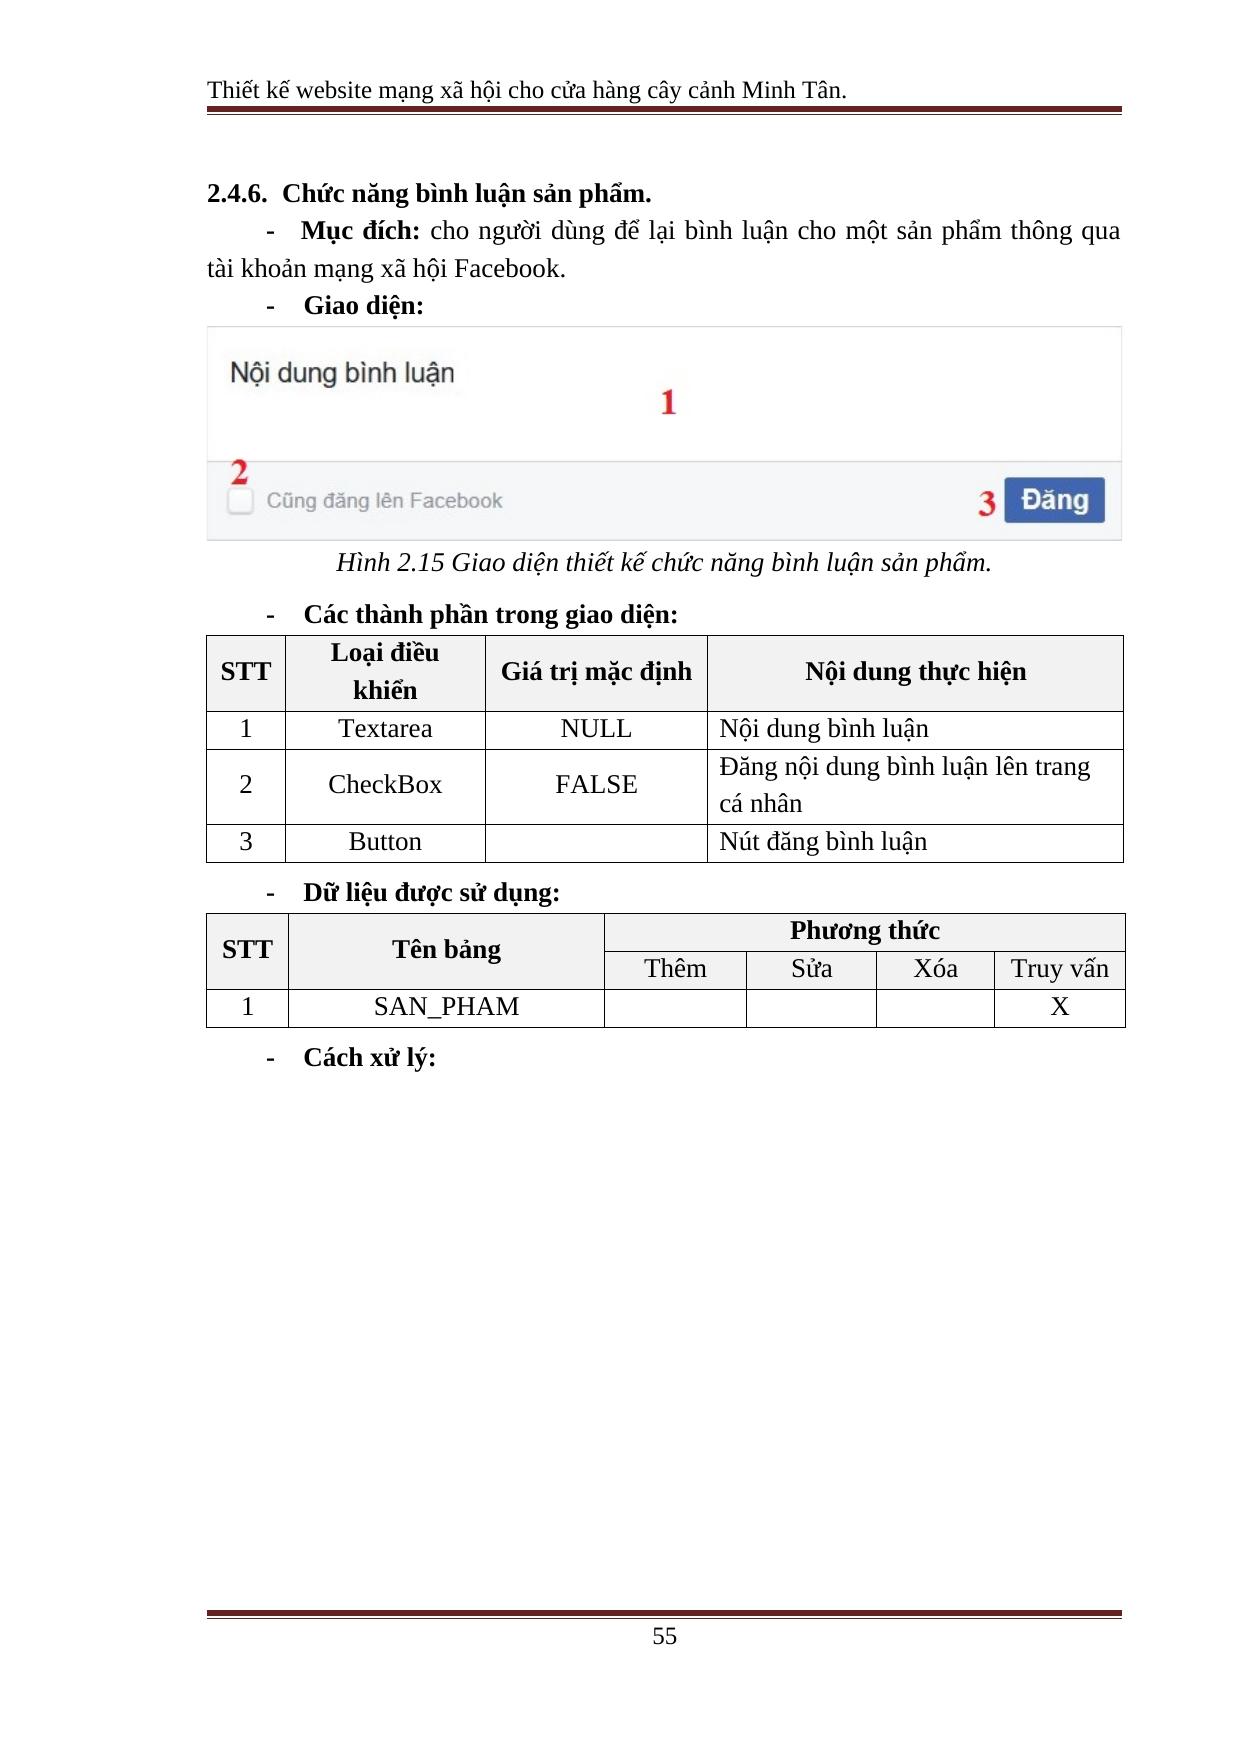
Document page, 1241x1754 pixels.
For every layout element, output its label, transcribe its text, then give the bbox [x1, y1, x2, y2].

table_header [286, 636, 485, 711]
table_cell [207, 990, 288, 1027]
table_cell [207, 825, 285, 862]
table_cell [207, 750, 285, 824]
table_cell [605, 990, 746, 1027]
text Hình 2.15 Giao diện thiết kế chức năng bình luận sản phẩm. [207, 546, 1122, 577]
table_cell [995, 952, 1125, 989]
list Dữ liệu được sử dụng: [266, 876, 1122, 907]
list Cách xử lý: [266, 1041, 1122, 1072]
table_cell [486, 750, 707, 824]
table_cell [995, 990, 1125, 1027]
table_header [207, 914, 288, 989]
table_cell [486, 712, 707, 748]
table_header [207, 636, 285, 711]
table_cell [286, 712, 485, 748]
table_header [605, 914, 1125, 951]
list Giao diện: [266, 289, 1122, 320]
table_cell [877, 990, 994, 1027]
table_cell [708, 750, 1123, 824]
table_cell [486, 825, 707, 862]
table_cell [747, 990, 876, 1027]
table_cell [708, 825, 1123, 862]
list Các thành phần trong giao diện: [266, 598, 1122, 629]
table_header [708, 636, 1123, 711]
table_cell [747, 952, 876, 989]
list Chức năng bình luận sản phẩm. [207, 177, 1122, 208]
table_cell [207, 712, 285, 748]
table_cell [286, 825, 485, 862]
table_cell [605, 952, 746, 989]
list Mục đích: cho người dùng để lại bình luận cho một sản phẩm thông qua tài khoản mạng xã hội Facebook. [207, 214, 1122, 283]
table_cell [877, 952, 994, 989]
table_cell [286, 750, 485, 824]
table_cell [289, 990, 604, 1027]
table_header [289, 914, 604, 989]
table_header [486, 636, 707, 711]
picture [206, 326, 1123, 541]
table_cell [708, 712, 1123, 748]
